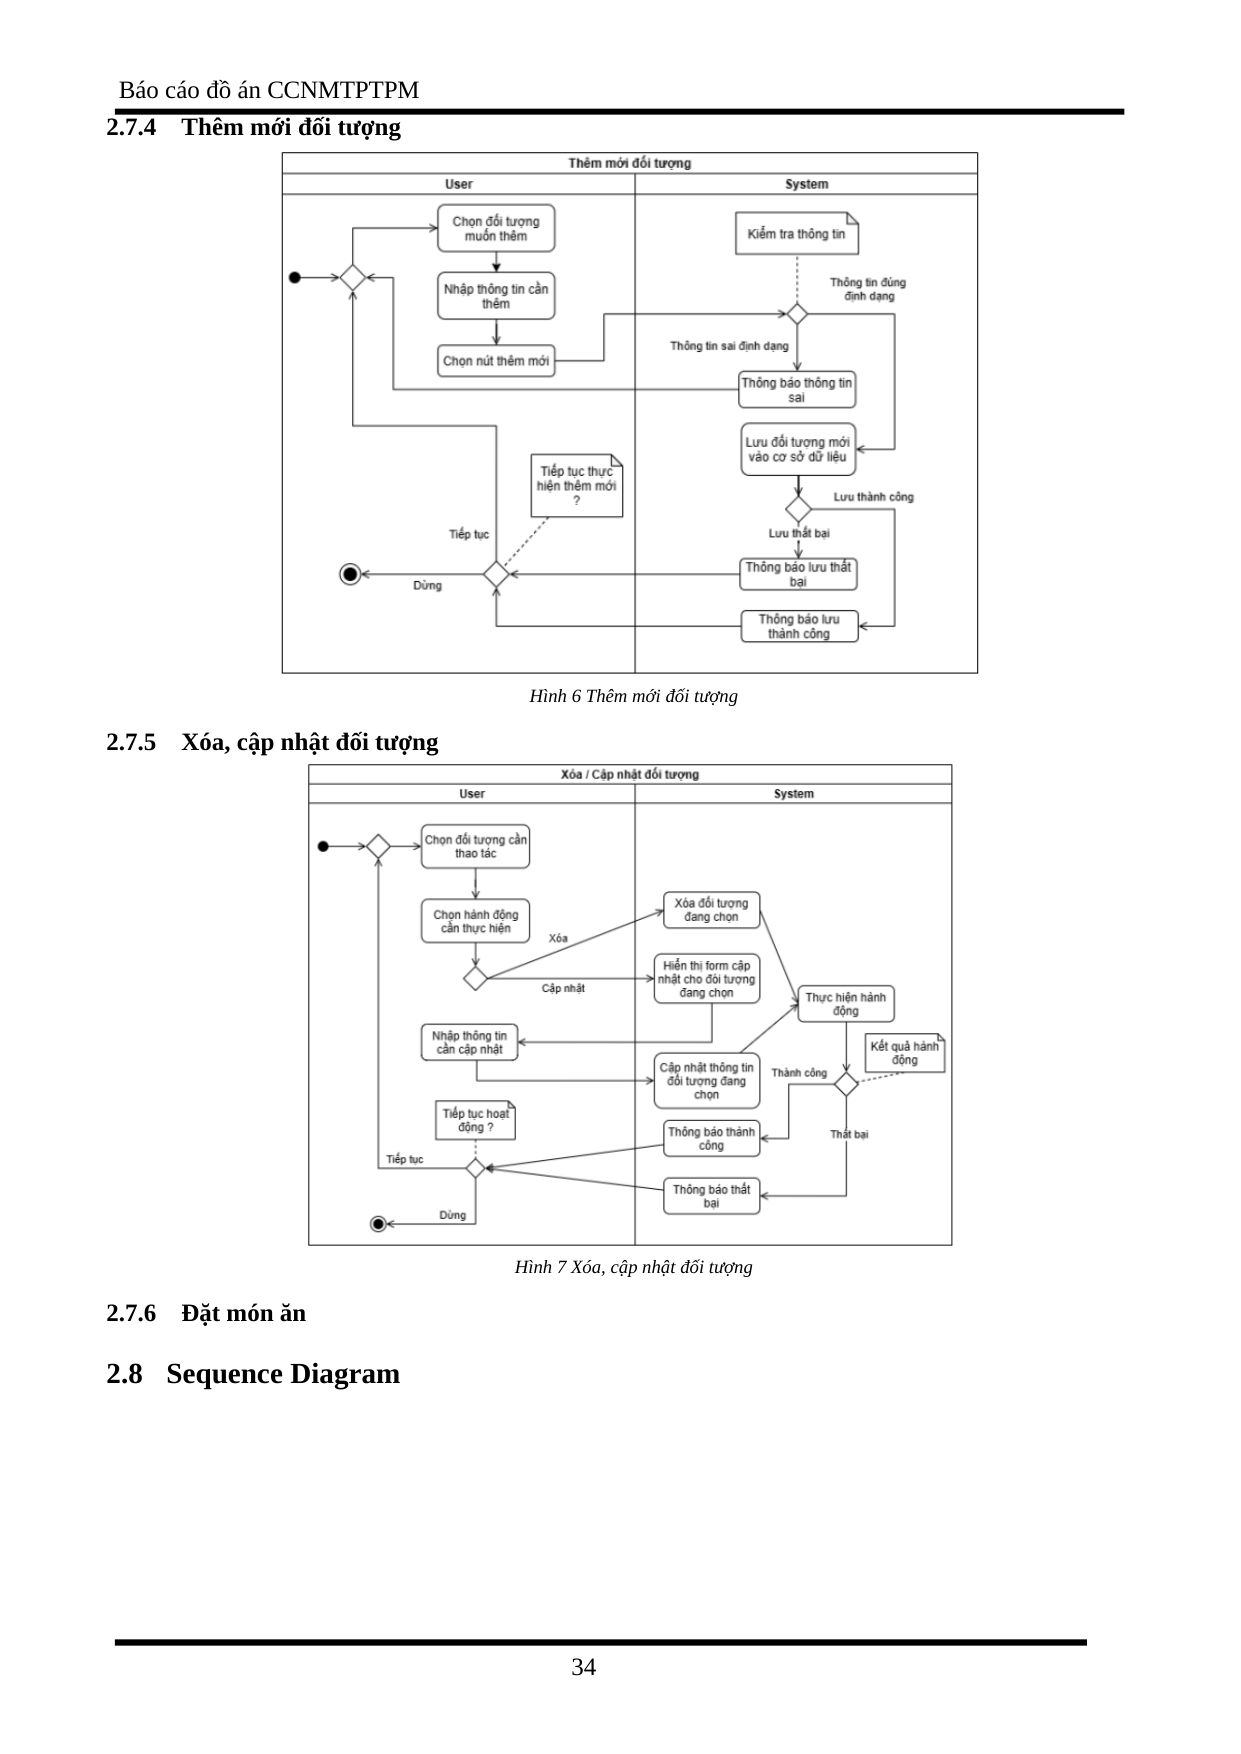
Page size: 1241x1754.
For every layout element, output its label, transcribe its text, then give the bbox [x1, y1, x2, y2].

text Hình 7 Xóa, cập nhật đối tượng [106, 1256, 1163, 1277]
picture [274, 141, 995, 686]
subtitle Đặt món ăn [106, 1298, 1163, 1327]
subtitle Sequence Diagram [106, 1357, 1163, 1390]
subtitle Xóa, cập nhật đối tượng [106, 727, 1163, 756]
picture [299, 756, 970, 1256]
subtitle Thêm mới đối tượng [106, 112, 1163, 141]
text Hình 6 Thêm mới đối tượng [106, 685, 1163, 707]
